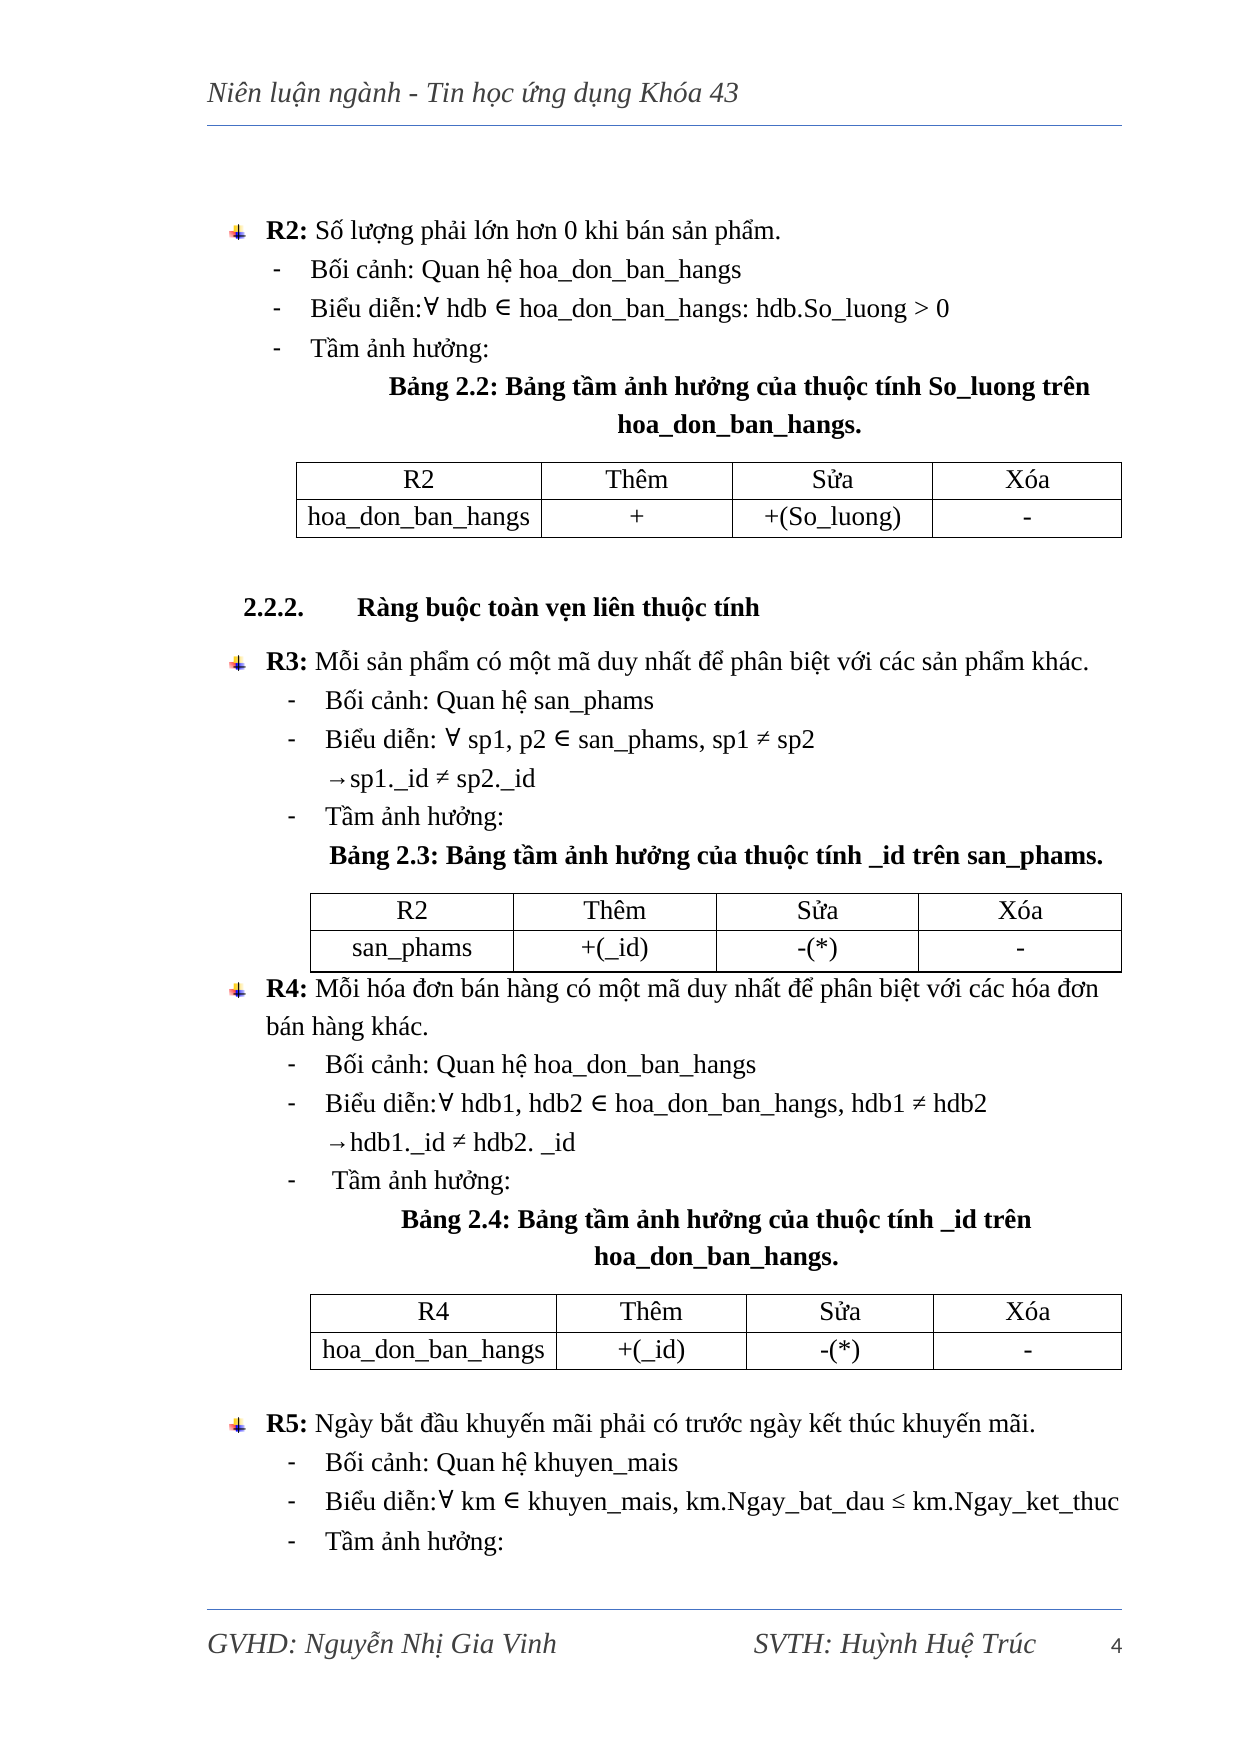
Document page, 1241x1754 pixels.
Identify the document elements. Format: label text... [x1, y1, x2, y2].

list Tầm ảnh hưởng: [287, 1163, 1122, 1196]
table_cell +(_id) [557, 1333, 746, 1369]
table_header R4 [311, 1295, 556, 1332]
table_header Xóa [919, 894, 1121, 930]
table_header Xóa [933, 463, 1121, 499]
list Biểu diễn: km khuyen_mais, km.Ngay_bat_dau km.Ngay_ket_thuc [287, 1484, 1122, 1517]
list Tầm ảnh hưởng: [273, 331, 1122, 364]
table_header Thêm [557, 1295, 746, 1332]
text sp1._id sp2._id [325, 762, 1122, 793]
picture [229, 1416, 246, 1433]
picture [229, 981, 246, 998]
table_header Sửa [733, 463, 932, 499]
list Bối cảnh: Quan hệ hoa_don_ban_hangs [273, 252, 1122, 285]
table_header Thêm [514, 894, 716, 930]
table_cell +(So_luong) [733, 500, 932, 537]
text Bảng 2.2: Bảng tầm ảnh hưởng của thuộc tính So_luong trên hoa_don_ban_hangs. [357, 371, 1122, 439]
table_cell -(*) [717, 931, 918, 971]
list R2: Số lượng phải lớn hơn 0 khi bán sản phẩm. [228, 214, 1122, 246]
table_cell +(_id) [514, 931, 716, 971]
list Bối cảnh: Quan hệ hoa_don_ban_hangs [287, 1047, 1122, 1080]
text Bảng 2.4: Bảng tầm ảnh hưởng của thuộc tính _id trên hoa_don_ban_hangs. [310, 1203, 1122, 1271]
table_header Xóa [934, 1295, 1121, 1332]
list Biểu diễn: hdb hoa_don_ban_hangs: hdb.So_luong > 0 [273, 291, 1122, 324]
list R5: Ngày bắt đầu khuyến mãi phải có trước ngày kết thúc khuyến mãi. [228, 1407, 1122, 1438]
list R3: Mỗi sản phẩm có một mã duy nhất để phân biệt với các sản phẩm khác. [228, 646, 1122, 677]
table_header Sửa [747, 1295, 933, 1332]
list Biểu diễn: hdb1, hdb2 hoa_don_ban_hangs, hdb1 hdb2 [287, 1087, 1122, 1119]
list R4: Mỗi hóa đơn bán hàng có một mã duy nhất để phân biệt với các hóa đơn bán hàng khác. [228, 972, 1122, 1041]
list Bối cảnh: Quan hệ khuyen_mais [287, 1445, 1122, 1478]
list Tầm ảnh hưởng: [287, 799, 1122, 832]
list Tầm ảnh hưởng: [287, 1524, 1122, 1557]
list Bối cảnh: Quan hệ san_phams [287, 683, 1122, 716]
picture [229, 223, 246, 240]
table_cell hoa_don_ban_hangs [311, 1333, 556, 1369]
table_cell hoa_don_ban_hangs [297, 500, 541, 537]
picture [229, 654, 246, 671]
table_header Sửa [717, 894, 918, 930]
list Biểu diễn: sp1, p2 san_phams, sp1 sp2 [287, 722, 1122, 755]
table_cell - [919, 931, 1121, 971]
table_header Thêm [542, 463, 732, 499]
title Ràng buộc toàn vẹn liên thuộc tính [243, 592, 1122, 623]
table_header R2 [297, 463, 541, 499]
table_cell san_phams [311, 931, 513, 971]
text hdb1._id hdb2. _id [325, 1126, 1122, 1157]
table_header R2 [311, 894, 513, 930]
table_cell + [542, 500, 732, 537]
table_cell - [933, 500, 1121, 537]
text Bảng 2.3: Bảng tầm ảnh hưởng của thuộc tính _id trên san_phams. [310, 839, 1122, 870]
table_cell - [934, 1333, 1121, 1369]
table_cell -(*) [747, 1333, 933, 1369]
